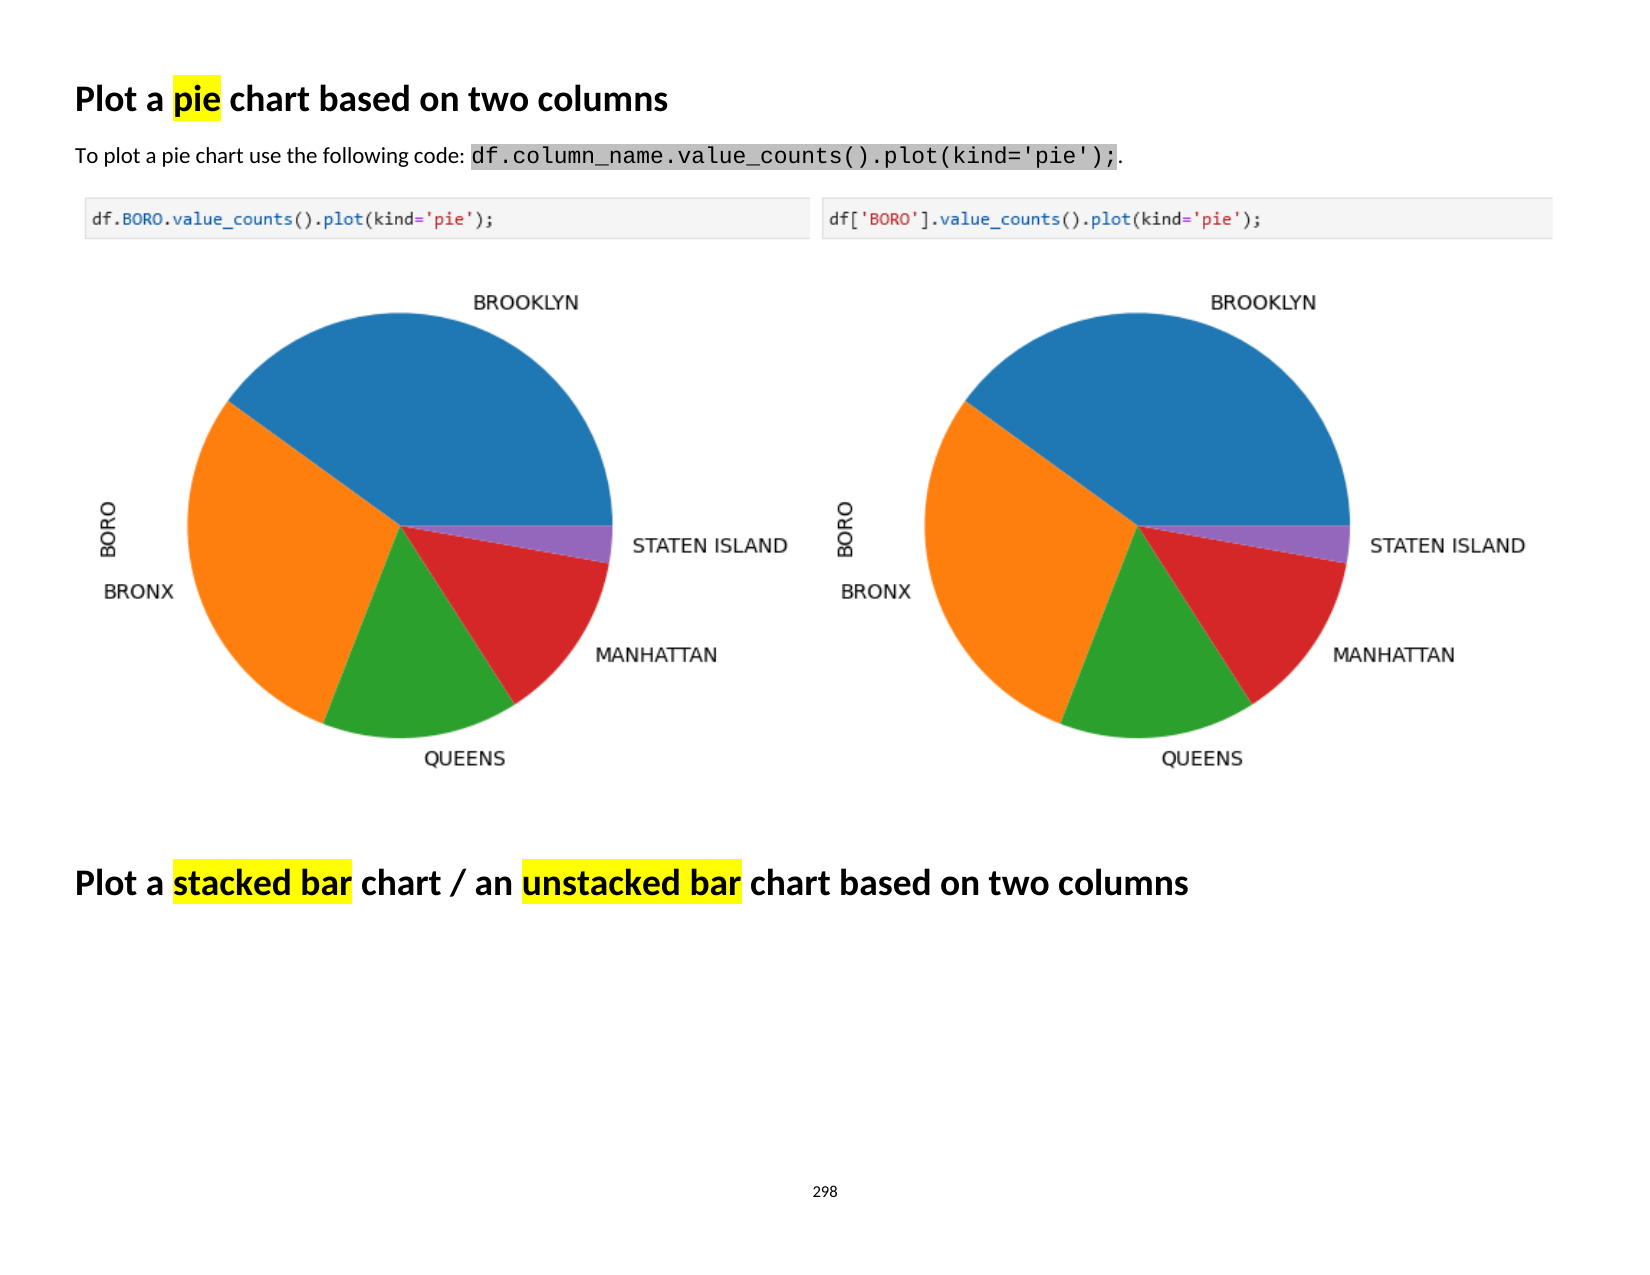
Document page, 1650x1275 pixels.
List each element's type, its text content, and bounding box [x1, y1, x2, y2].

picture [815, 189, 1553, 793]
text Plot a stacked bar chart / an unstacked bar chart based on two columns [75, 858, 1575, 904]
picture [75, 189, 811, 793]
text Plot a pie chart based on two columns [221, 75, 1575, 121]
text To plot a pie chart use the following code: df.column_name.value_counts().plot(kind='pie');. [75, 141, 1575, 170]
text Plot a pie chart based on two columns [75, 75, 173, 121]
